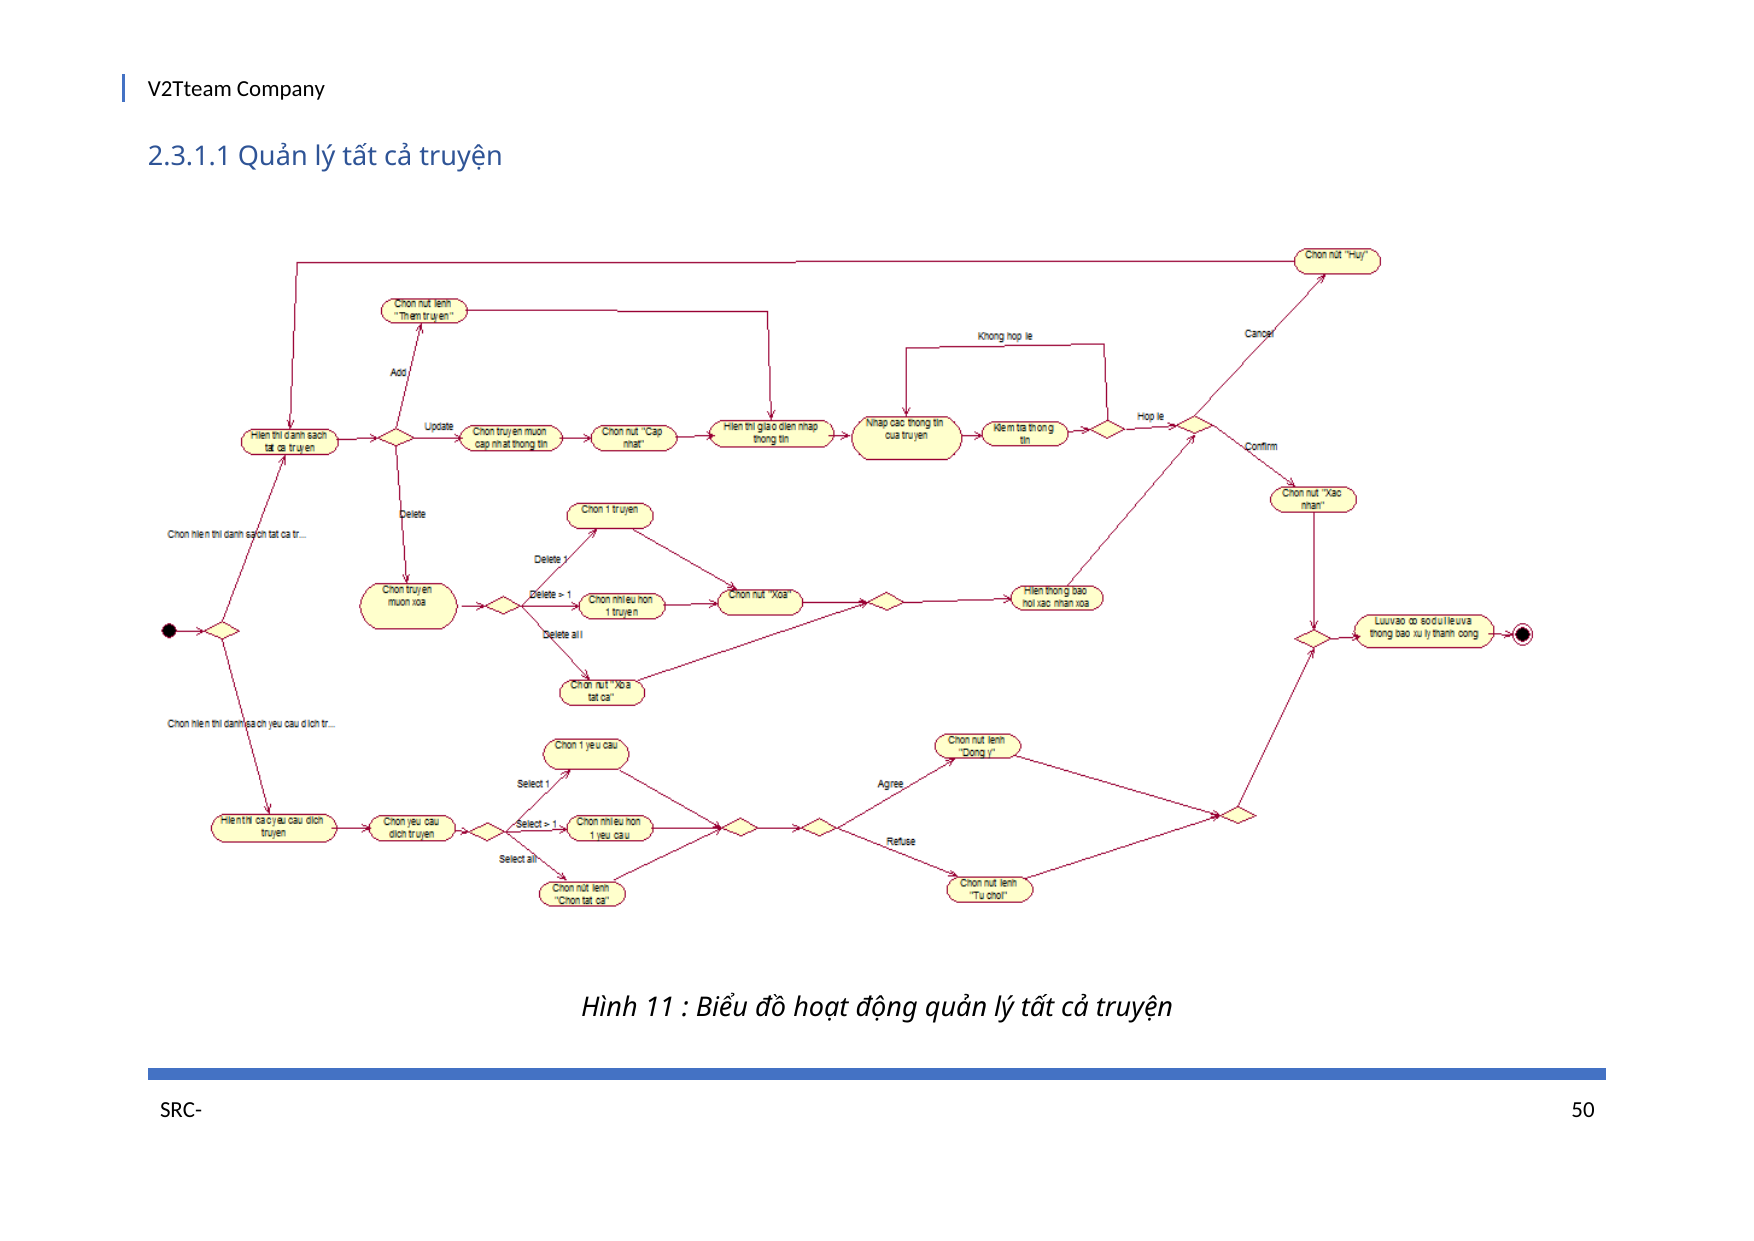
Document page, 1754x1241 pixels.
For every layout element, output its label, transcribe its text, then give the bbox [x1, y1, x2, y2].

picture [147, 232, 1562, 913]
subtitle Quản lý tất cả truyện [148, 136, 1606, 173]
text Hình 11 : Biểu đồ hoạt động quản lý tất cả truyện [148, 987, 1606, 1024]
